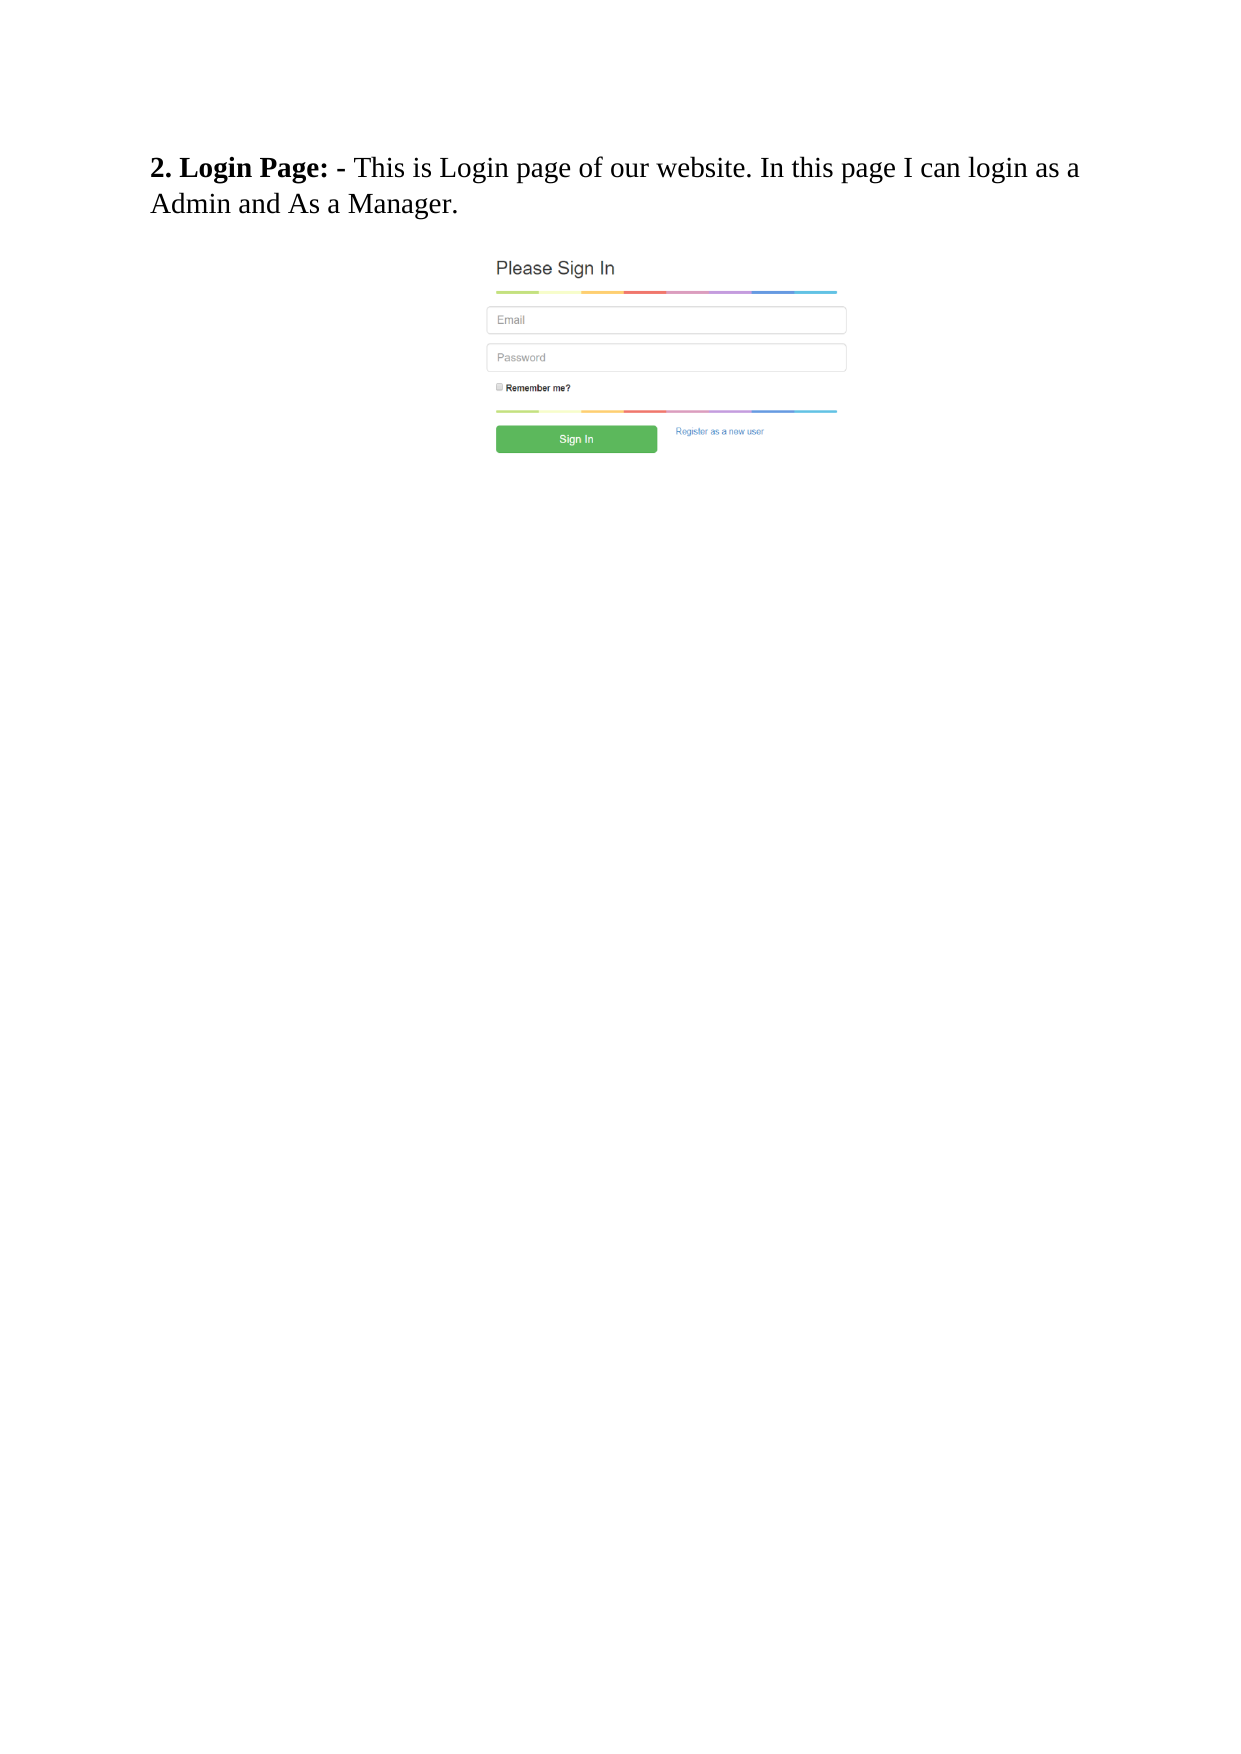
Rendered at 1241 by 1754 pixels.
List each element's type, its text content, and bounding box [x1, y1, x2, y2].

text 2. Login Page: - This is Login page of our website. In this page I can login as a Admin and As a Manager. [150, 150, 1090, 220]
picture [150, 238, 1125, 635]
